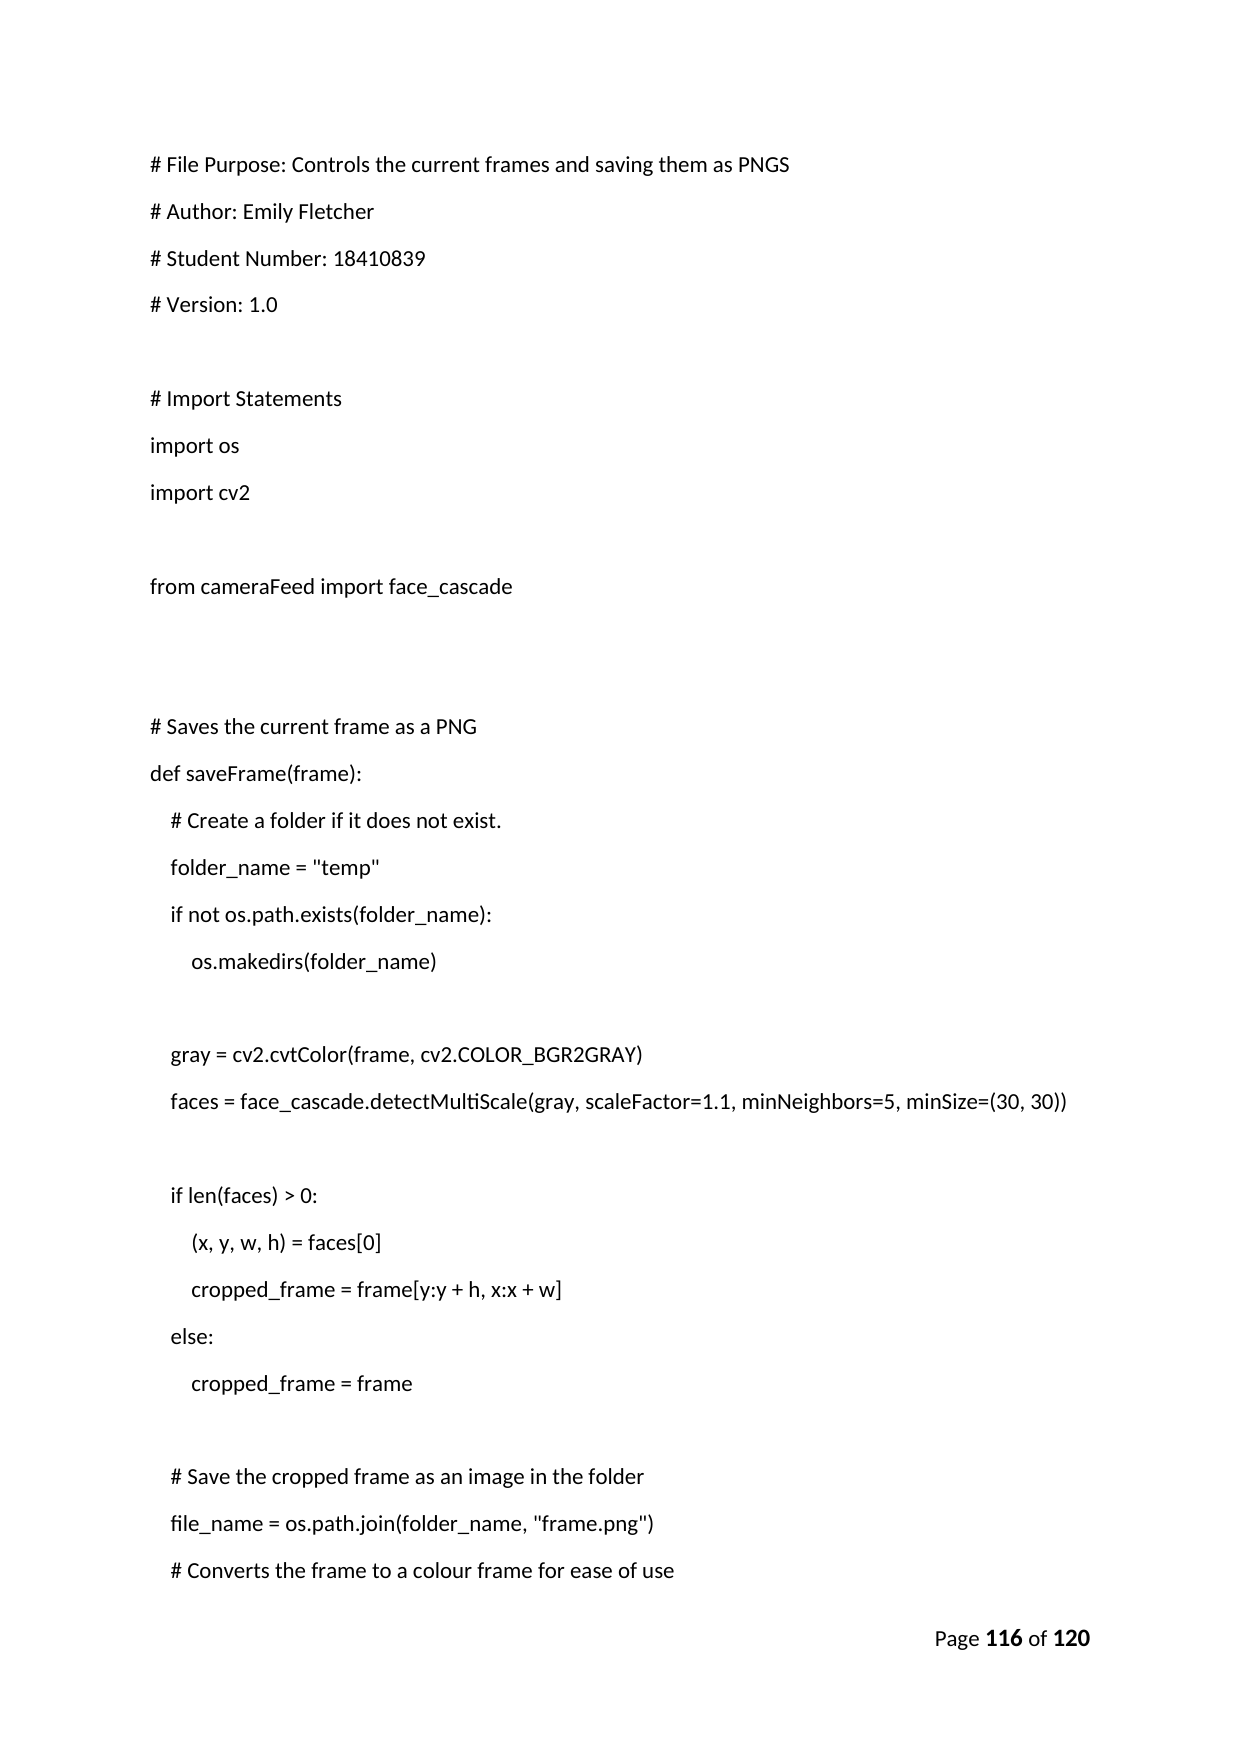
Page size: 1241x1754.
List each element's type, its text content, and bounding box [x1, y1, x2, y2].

text if len(faces) > 0: [150, 1181, 1090, 1209]
text # Converts the frame to a colour frame for ease of use [150, 1556, 1090, 1584]
text cropped_frame = frame[y:y + h, x:x + w] [150, 1275, 1090, 1303]
text # File Purpose: Controls the current frames and saving them as PNGS [150, 150, 1090, 178]
text file_name = os.path.join(folder_name, "frame.png") [150, 1509, 1090, 1537]
text # Import Statements [150, 384, 1090, 412]
text # Saves the current frame as a PNG [150, 712, 1090, 741]
text gray = cv2.cvtColor(frame, cv2.COLOR_BGR2GRAY) [150, 1041, 1090, 1069]
text os.makedirs(folder_name) [150, 947, 1090, 975]
text # Student Number: 18410839 [150, 244, 1090, 272]
text # Version: 1.0 [150, 291, 1090, 319]
text def saveFrame(frame): [150, 759, 1090, 787]
text from cameraFeed import face_cascade [150, 572, 1090, 600]
text import cv2 [150, 478, 1090, 506]
text import os [150, 431, 1090, 459]
text # Author: Emily Fletcher [150, 197, 1090, 225]
text cropped_frame = frame [150, 1369, 1090, 1397]
text else: [150, 1322, 1090, 1350]
text # Save the cropped frame as an image in the folder [150, 1462, 1090, 1491]
text folder_name = "temp" [150, 853, 1090, 881]
text # Create a folder if it does not exist. [150, 806, 1090, 834]
text faces = face_cascade.detectMultiScale(gray, scaleFactor=1.1, minNeighbors=5, minSize=(30, 30)) [150, 1087, 1090, 1116]
text (x, y, w, h) = faces[0] [150, 1228, 1090, 1256]
text if not os.path.exists(folder_name): [150, 900, 1090, 928]
